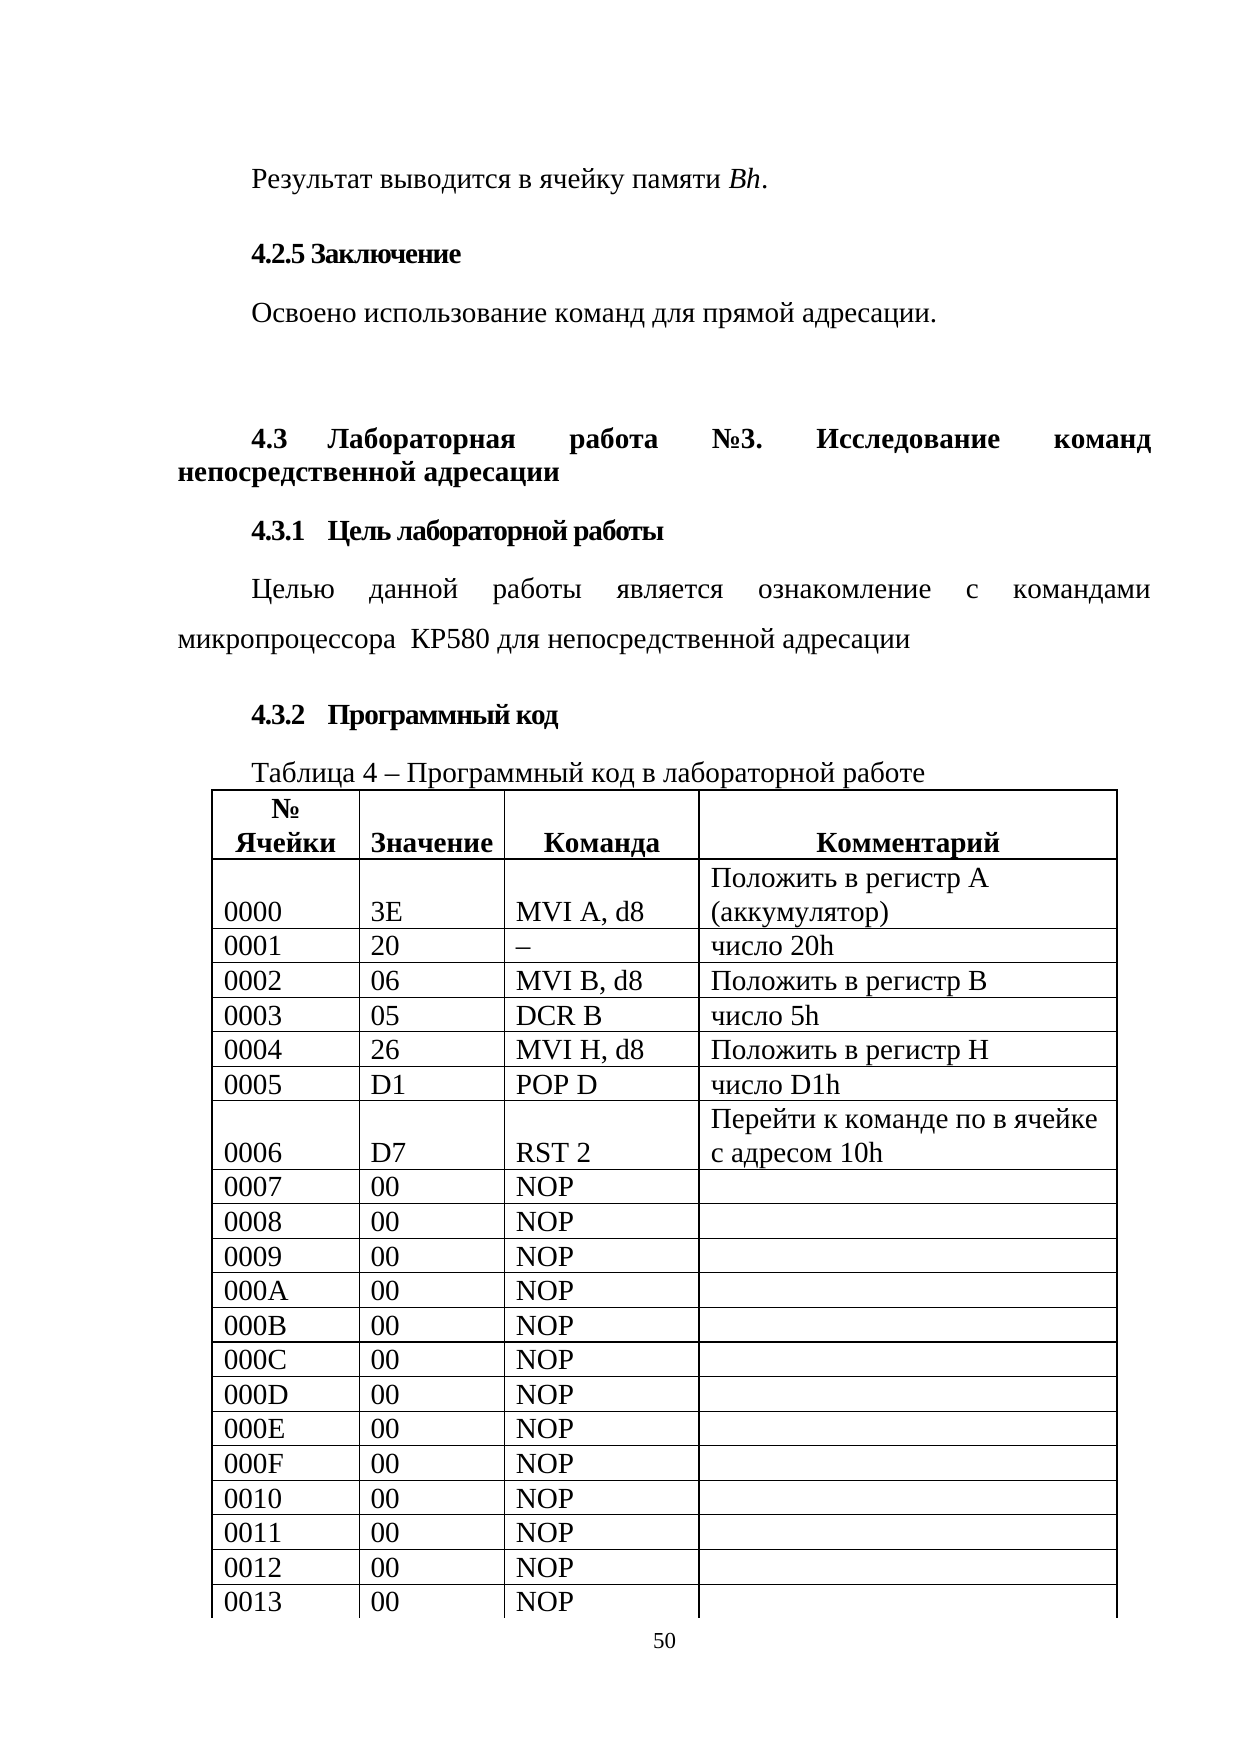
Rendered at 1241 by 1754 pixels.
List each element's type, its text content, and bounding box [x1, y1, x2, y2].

table_cell NOP [505, 1446, 698, 1480]
table_cell NOP [505, 1204, 698, 1238]
table_header Команда [505, 791, 698, 858]
table_header № Ячейки [213, 791, 359, 858]
table_cell 000E [213, 1412, 359, 1445]
table_cell RST 2 [505, 1101, 698, 1168]
table_cell 00 [360, 1550, 504, 1583]
table_cell Положить в регистр H [700, 1032, 1116, 1066]
table_cell NOP [505, 1515, 698, 1549]
table_cell 3E [360, 860, 504, 927]
table_cell 0012 [213, 1550, 359, 1583]
table_cell 26 [360, 1032, 504, 1066]
table_cell [700, 1515, 1116, 1549]
table_cell 0002 [213, 963, 359, 997]
table_cell 06 [360, 963, 504, 997]
table_cell 0000 [213, 860, 359, 927]
table_cell DCR B [505, 998, 698, 1031]
table_cell [700, 1204, 1116, 1238]
table_cell POP D [505, 1067, 698, 1100]
table_cell [700, 1343, 1116, 1376]
table_cell D7 [360, 1101, 504, 1168]
table_cell 0005 [213, 1067, 359, 1100]
subtitle Лабораторная работа №3. Исследование команд непосредственной адресации [177, 421, 1152, 488]
table_cell 000C [213, 1343, 359, 1376]
table_cell [700, 1446, 1116, 1480]
table_cell [700, 1308, 1116, 1341]
table_cell 20 [360, 929, 504, 962]
table_cell 00 [360, 1446, 504, 1480]
table_cell Перейти к команде по в ячейке с адресом 10h [700, 1101, 1116, 1168]
table_cell 000F [213, 1446, 359, 1480]
table_cell NOP [505, 1412, 698, 1445]
text Таблица 4 – Программный код в лабораторной работе [177, 756, 1152, 789]
table_cell D1 [360, 1067, 504, 1100]
table_cell 05 [360, 998, 504, 1031]
table_cell NOP [505, 1343, 698, 1376]
table_cell 00 [360, 1239, 504, 1272]
table_cell 000D [213, 1377, 359, 1411]
table_cell 0011 [213, 1515, 359, 1549]
table_cell MVI A, d8 [505, 860, 698, 927]
table_cell [700, 1170, 1116, 1203]
table_cell 000B [213, 1308, 359, 1341]
table_header Комментарий [700, 791, 1116, 858]
table_cell 0001 [213, 929, 359, 962]
table_cell 0004 [213, 1032, 359, 1066]
table_cell 0007 [213, 1170, 359, 1203]
table_cell 00 [360, 1170, 504, 1203]
table_cell MVI B, d8 [505, 963, 698, 997]
text Целью данной работы является ознакомление с командами микропроцессора КР580 для непосредственной адресации [177, 571, 1152, 655]
text Освоено использование команд для прямой адресации. [177, 295, 1152, 329]
table_cell NOP [505, 1239, 698, 1272]
table_cell число 5h [700, 998, 1116, 1031]
table_cell число 20h [700, 929, 1116, 962]
table_cell NOP [505, 1585, 698, 1618]
table_cell Положить в регистр B [700, 963, 1116, 997]
table_cell [700, 1377, 1116, 1411]
table_cell 0009 [213, 1239, 359, 1272]
table_cell 00 [360, 1481, 504, 1514]
table_cell 0003 [213, 998, 359, 1031]
table_cell 0010 [213, 1481, 359, 1514]
table_cell 0006 [213, 1101, 359, 1168]
table_cell [700, 1412, 1116, 1445]
title 4.2.5 Заключение [177, 237, 1152, 270]
table_cell NOP [505, 1308, 698, 1341]
table_cell 00 [360, 1273, 504, 1307]
table_cell [700, 1273, 1116, 1307]
table_cell [700, 1239, 1116, 1272]
table_cell 0013 [213, 1585, 359, 1618]
table_cell [700, 1481, 1116, 1514]
table_cell 00 [360, 1377, 504, 1411]
table_cell число D1h [700, 1067, 1116, 1100]
table_cell 00 [360, 1515, 504, 1549]
table_cell [700, 1550, 1116, 1583]
table_cell – [505, 929, 698, 962]
table_cell 00 [360, 1204, 504, 1238]
table_cell [700, 1585, 1116, 1618]
table_cell NOP [505, 1550, 698, 1583]
table_cell NOP [505, 1377, 698, 1411]
table_cell NOP [505, 1170, 698, 1203]
title 4.3.1 Цель лабораторной работы [177, 513, 1152, 546]
table_cell NOP [505, 1273, 698, 1307]
table_cell 000A [213, 1273, 359, 1307]
table_cell 00 [360, 1585, 504, 1618]
table_cell MVI H, d8 [505, 1032, 698, 1066]
title 4.3.2 Программный код [177, 697, 1152, 731]
table_cell 00 [360, 1412, 504, 1445]
text Результат выводится в ячейку памяти Bh. [177, 161, 1152, 195]
table_cell 0008 [213, 1204, 359, 1238]
table_header Значение [360, 791, 504, 858]
table_cell Положить в регистр A (аккумулятор) [700, 860, 1116, 927]
table_cell 00 [360, 1308, 504, 1341]
table_cell NOP [505, 1481, 698, 1514]
table_cell 00 [360, 1343, 504, 1376]
